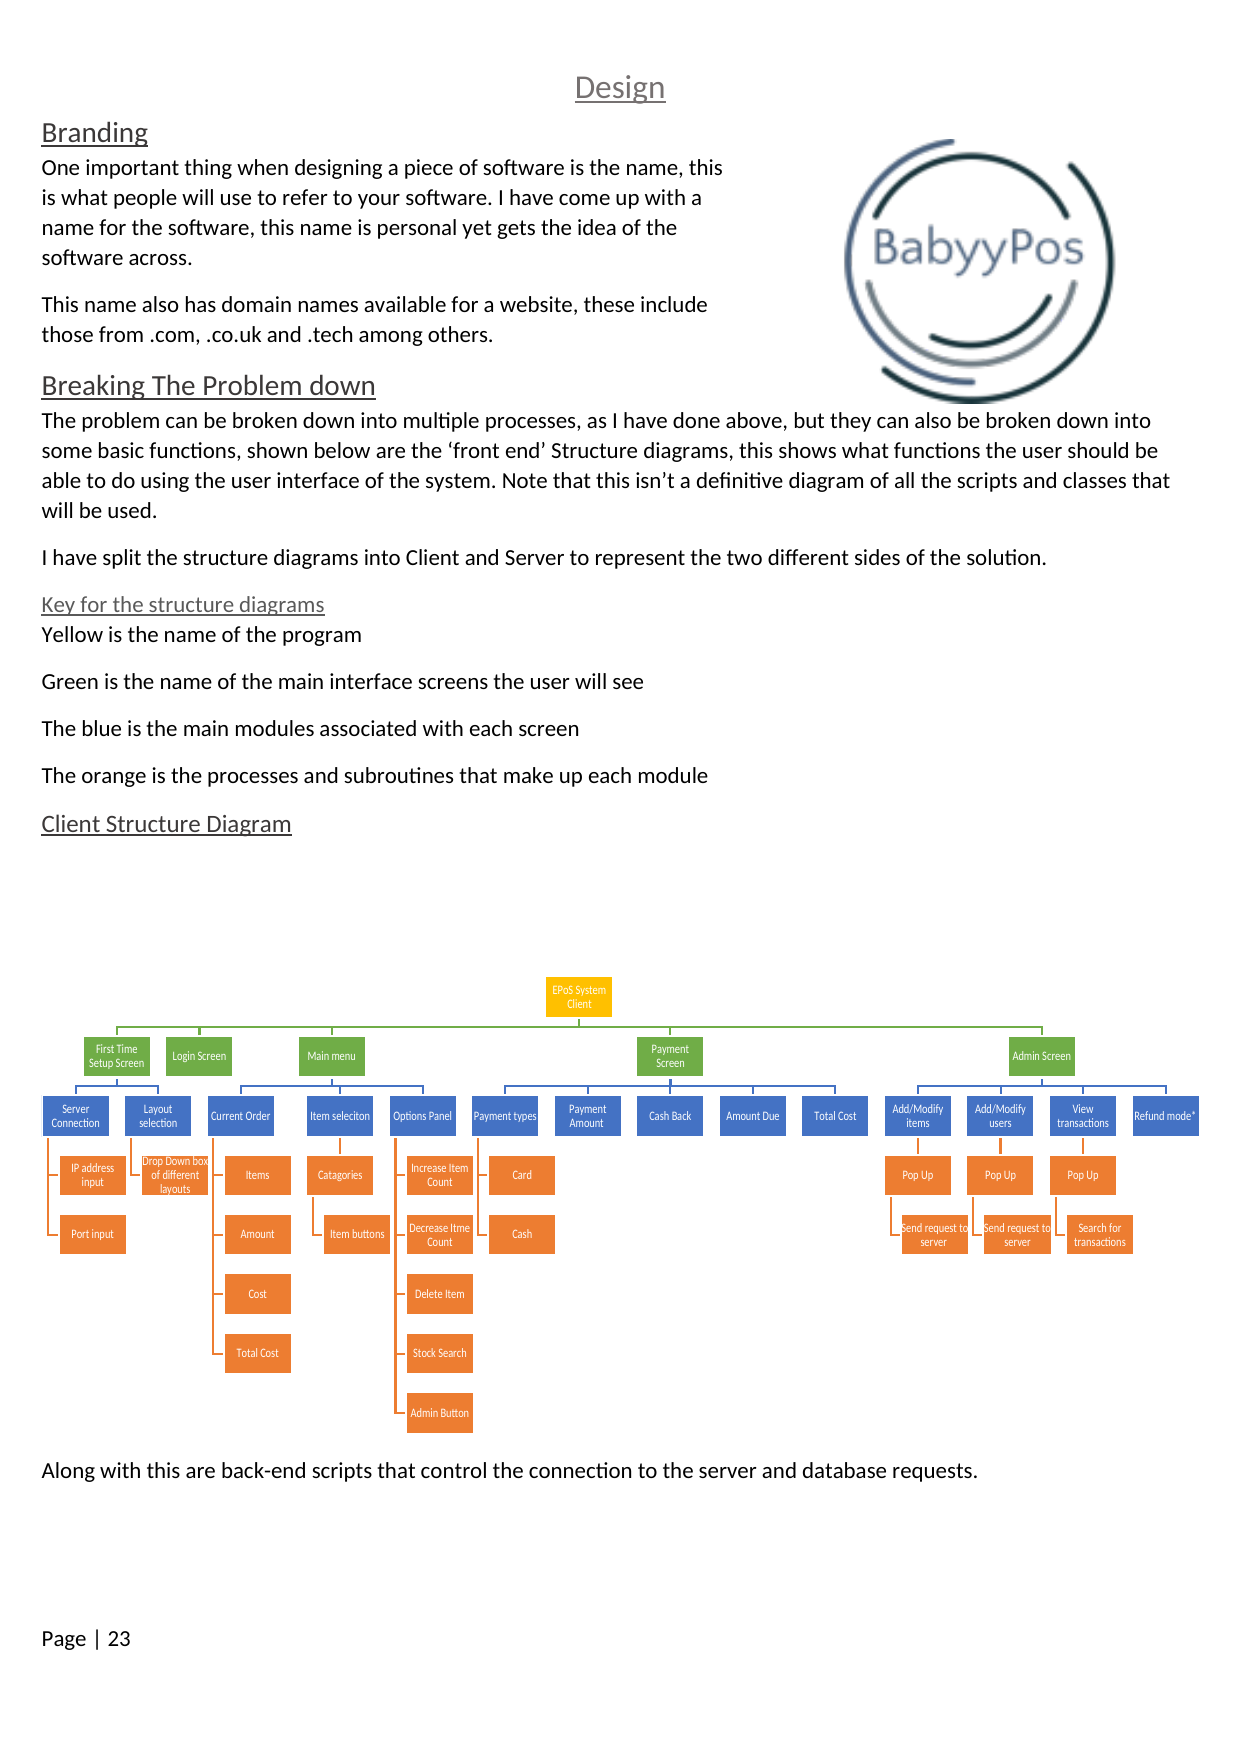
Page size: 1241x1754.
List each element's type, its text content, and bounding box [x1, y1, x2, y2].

subtitle Key for the structure diagrams [41, 590, 1199, 618]
text Green is the name of the main interface screens the user will see [41, 667, 1199, 695]
subtitle Client Structure Diagram [41, 808, 1199, 838]
subtitle Branding [41, 114, 1199, 150]
text This name also has domain names available for a website, these include those from .com, .co.uk and .tech among others. [41, 290, 759, 349]
picture [759, 139, 1202, 404]
text Along with this are back-end scripts that control the connection to the server and database requests. [41, 1456, 1199, 1484]
text One important thing when designing a piece of software is the name, this is what people will use to refer to your software. I have come up with a name for the software, this name is personal yet gets the idea of the software across. [41, 153, 759, 272]
subtitle Design [41, 66, 1199, 107]
text The problem can be broken down into multiple processes, as I have done above, but they can also be broken down into some basic functions, shown below are the ‘front end’ Structure diagrams, this shows what functions the user should be able to do using the user interface of the system. Note that this isn’t a definitive diagram of all the scripts and classes that will be used. [41, 406, 1199, 524]
subtitle Breaking The Problem down [41, 367, 759, 403]
text The orange is the processes and subroutines that make up each module [41, 761, 1199, 789]
text The blue is the main modules associated with each screen [41, 714, 1199, 742]
text I have split the structure diagrams into Client and Server to represent the two different sides of the solution. [41, 543, 1199, 571]
text Yellow is the name of the program [41, 621, 1199, 648]
